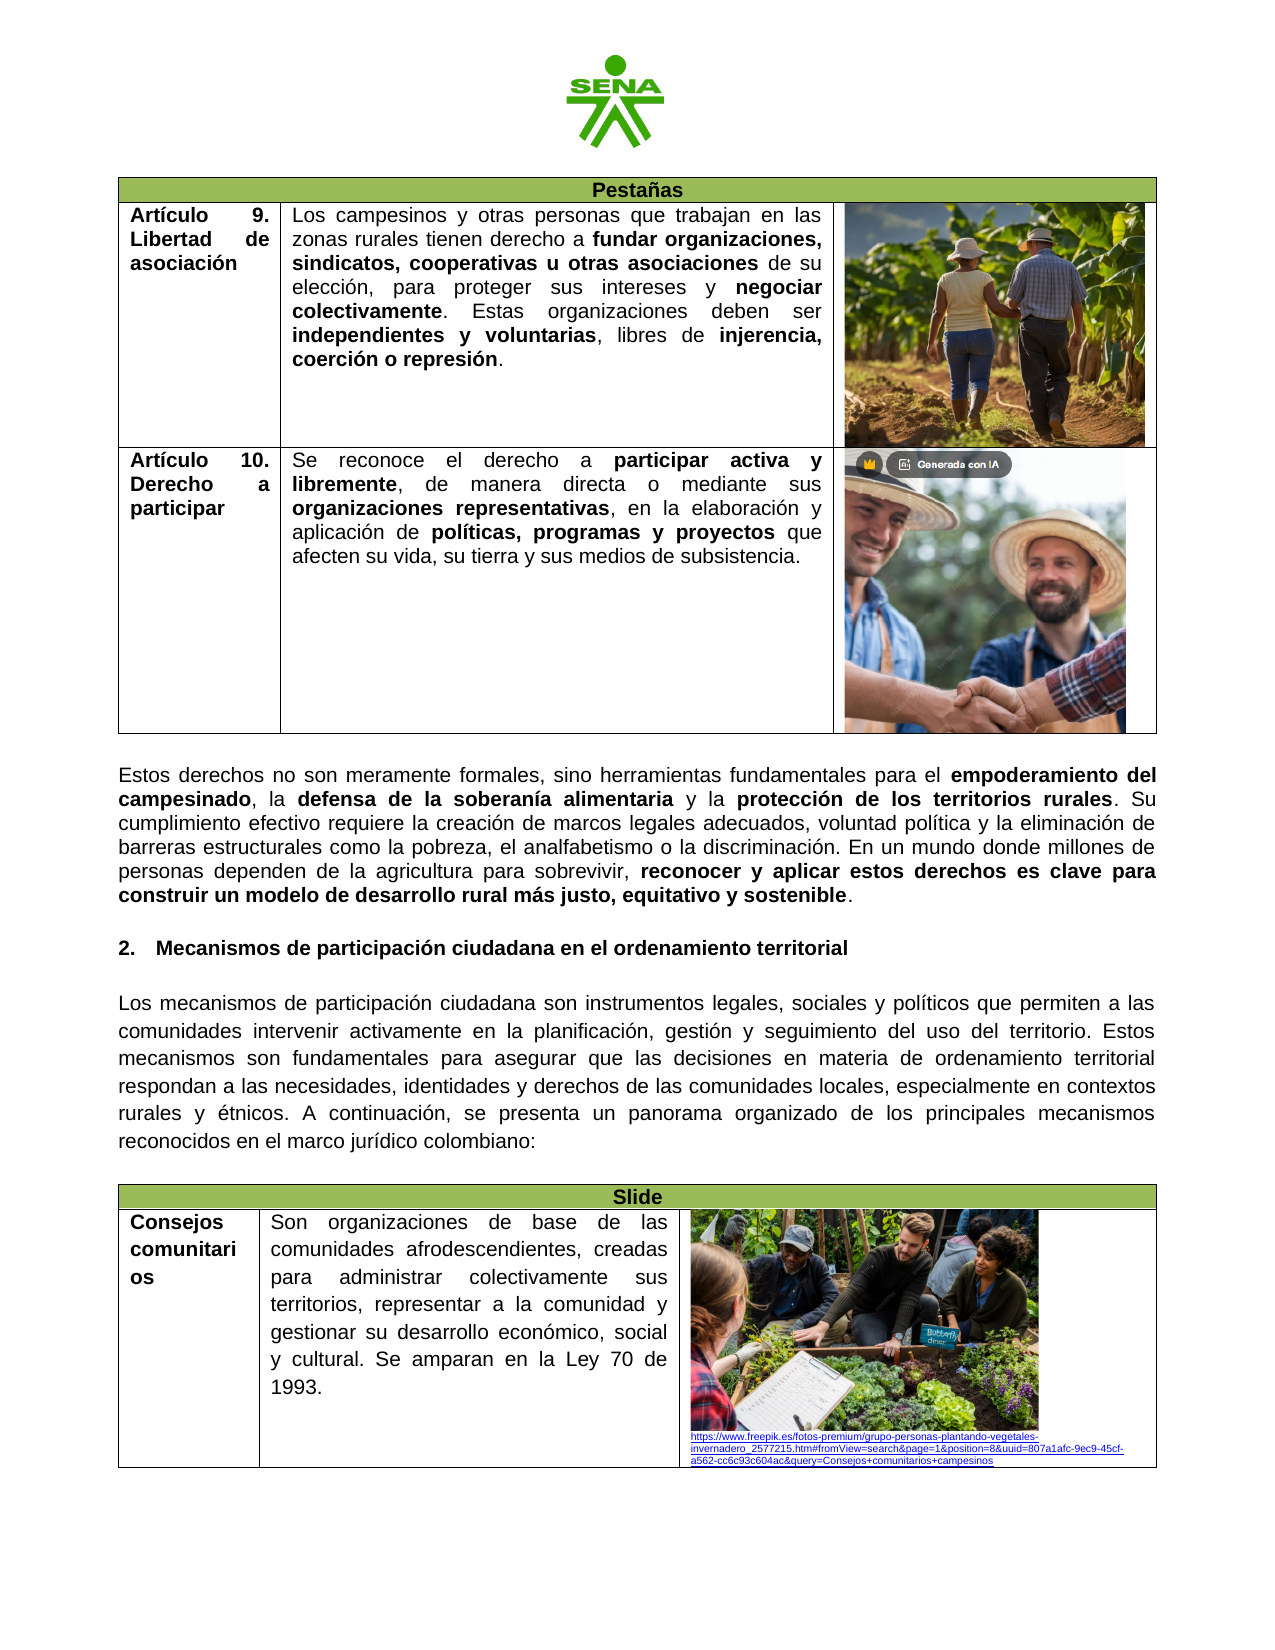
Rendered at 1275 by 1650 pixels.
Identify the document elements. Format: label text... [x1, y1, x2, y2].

picture [844, 448, 1126, 733]
list Mecanismos de participación ciudadana en el ordenamiento territorial [118, 936, 1157, 960]
table_cell [834, 203, 844, 447]
table_header Pestañas [119, 178, 1156, 202]
table_cell Artículo 9. Libertad de asociación [119, 203, 280, 447]
picture [690, 1209, 1039, 1431]
table_cell https://www.freepik.es/fotos-premium/grupo-personas-plantando-vegetales-invernadero_2577215.htm#fromView=search&page=1&position=8&uuid=807a1afc-9ec9-45cf-a562-cc6c93c604ac&query=Consejos+comunitarios+campesinos [680, 1210, 1156, 1467]
table_cell [1126, 448, 1156, 733]
picture [844, 203, 1145, 447]
text Los mecanismos de participación ciudadana son instrumentos legales, sociales y políticos que permiten a las comunidades intervenir activamente en la planificación, gestión y seguimiento del uso del territorio. Estos mecanismos son fundamentales para asegurar que las decisiones en materia de ordenamiento territorial respondan a las necesidades, identidades y derechos de las comunidades locales, especialmente en contextos rurales y étnicos. A continuación, se presenta un panorama organizado de los principales mecanismos reconocidos en el marco jurídico colombiano: [118, 991, 1157, 1152]
table_cell Consejos comunitarios [119, 1210, 259, 1467]
table_cell Son organizaciones de base de las comunidades afrodescendientes, creadas para administrar colectivamente sus territorios, representar a la comunidad y gestionar su desarrollo económico, social y cultural. Se amparan en la Ley 70 de 1993. [260, 1210, 679, 1467]
text Estos derechos no son meramente formales, sino herramientas fundamentales para el empoderamiento del campesinado, la defensa de la soberanía alimentaria y la protección de los territorios rurales. Su cumplimiento efectivo requiere la creación de marcos legales adecuados, voluntad política y la eliminación de barreras estructurales como la pobreza, el analfabetismo o la discriminación. En un mundo donde millones de personas dependen de la agricultura para sobrevivir, reconocer y aplicar estos derechos es clave para construir un modelo de desarrollo rural más justo, equitativo y sostenible. [118, 763, 1157, 907]
table_cell Los campesinos y otras personas que trabajan en las zonas rurales tienen derecho a fundar organizaciones, sindicatos, cooperativas u otras asociaciones de su elección, para proteger sus intereses y negociar colectivamente. Estas organizaciones deben ser independientes y voluntarias, libres de injerencia, coerción o represión. [281, 203, 833, 447]
table_cell [834, 448, 844, 733]
picture [566, 55, 664, 148]
table_cell Artículo 10. Derecho a participar [119, 448, 280, 733]
table_cell [1145, 203, 1156, 447]
table_header Slide [119, 1185, 1156, 1208]
table_cell Se reconoce el derecho a participar activa y libremente, de manera directa o mediante sus organizaciones representativas, en la elaboración y aplicación de políticas, programas y proyectos que afecten su vida, su tierra y sus medios de subsistencia. [281, 448, 833, 733]
